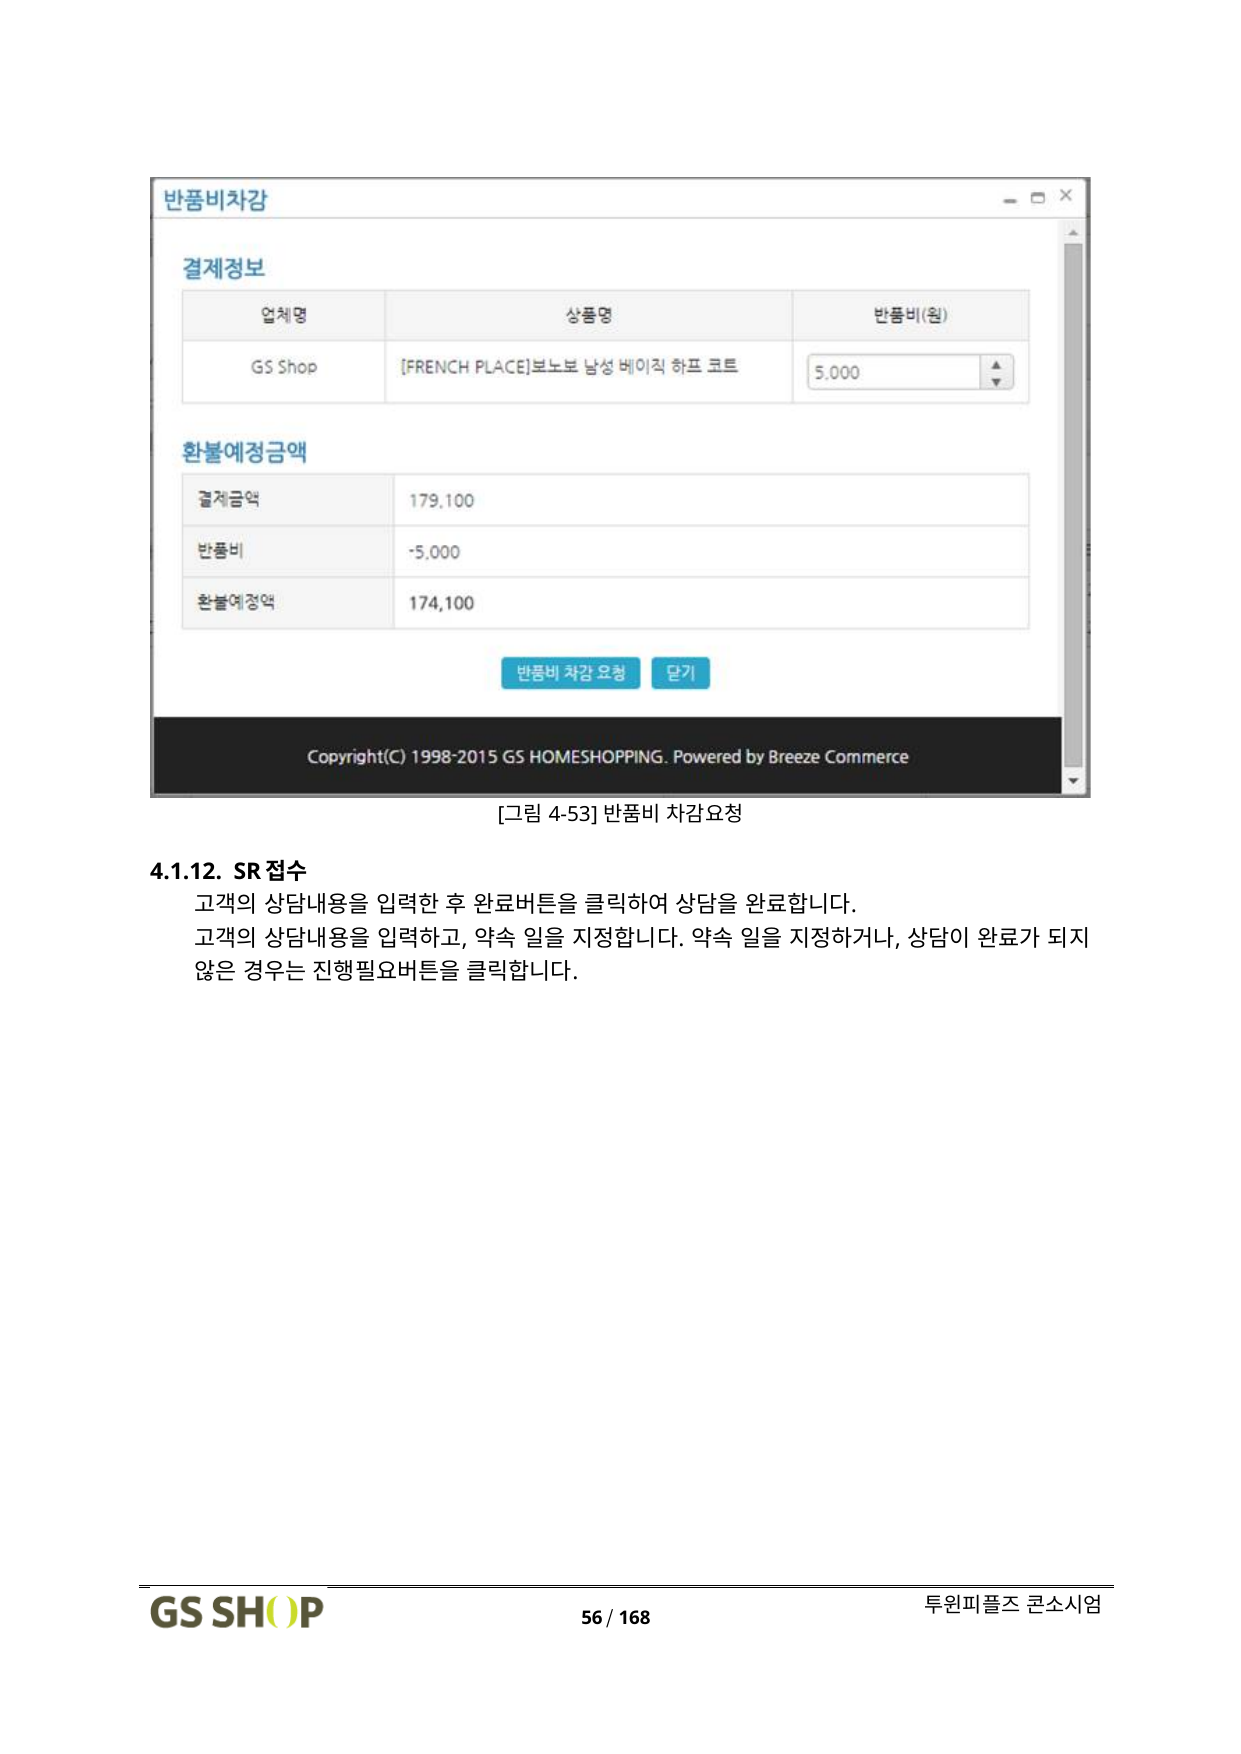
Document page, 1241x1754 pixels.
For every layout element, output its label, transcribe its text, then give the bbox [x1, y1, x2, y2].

text 고객의 상담내용을 입력하고, 약속 일을 지정합니다. 약속 일을 지정하거나, 상담이 완료가 되지 않은 경우는 진행필요버튼을 클릭합니다. [194, 920, 1090, 986]
text 고객의 상담내용을 입력한 후 완료버튼을 클릭하여 상담을 완료합니다. [194, 886, 1090, 920]
picture [150, 177, 1091, 798]
subtitle SR접수 [150, 853, 1067, 886]
picture [150, 1587, 328, 1631]
